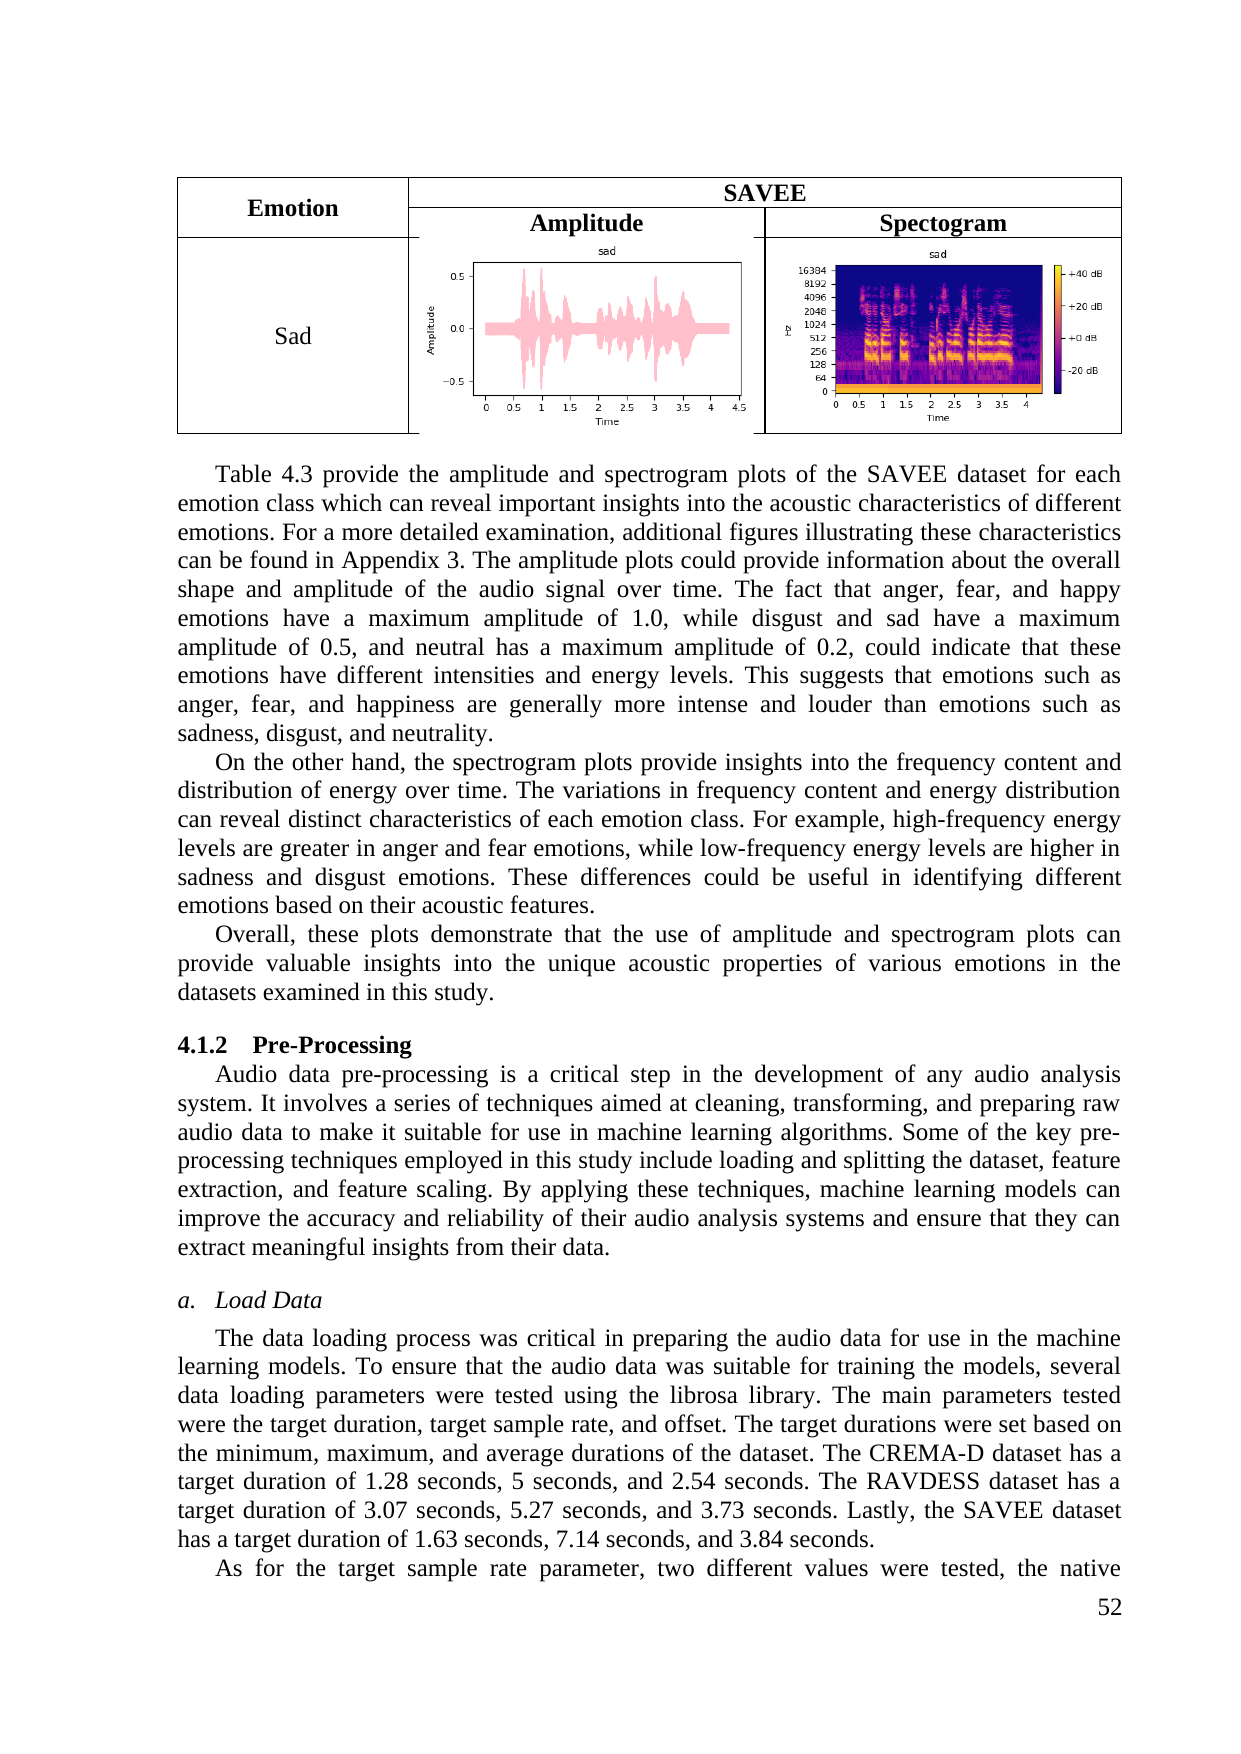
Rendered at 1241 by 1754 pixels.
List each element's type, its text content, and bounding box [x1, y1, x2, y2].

picture [776, 241, 1111, 430]
subtitle Pre-Processing [177, 1031, 1122, 1059]
text On the other hand, the spectrogram plots provide insights into the frequency content and distribution of energy over time. The variations in frequency content and energy distribution can reveal distinct characteristics of each emotion class. For example, high-frequency energy levels are greater in anger and fear emotions, while low-frequency energy levels are higher in sadness and disgust emotions. These differences could be useful in identifying different emotions based on their acoustic features. [177, 747, 1122, 919]
table_cell Sad [178, 238, 408, 433]
text Table 4.3 provide the amplitude and spectrogram plots of the SAVEE dataset for each emotion class which can reveal important insights into the acoustic characteristics of different emotions. For a more detailed examination, additional figures illustrating these characteristics can be found in Appendix 3. The amplitude plots could provide information about the overall shape and amplitude of the audio signal over time. The fact that anger, fear, and happy emotions have a maximum amplitude of 1.0, while disgust and sad have a maximum amplitude of 0.5, and neutral has a maximum amplitude of 0.2, could indicate that these emotions have different intensities and energy levels. This suggests that emotions such as anger, fear, and happiness are generally more intense and louder than emotions such as sadness, disgust, and neutrality. [177, 459, 1122, 747]
table_cell [766, 238, 1121, 433]
text The data loading process was critical in preparing the audio data for use in the machine learning models. To ensure that the audio data was suitable for training the models, several data loading parameters were tested using the librosa library. The main parameters tested were the target duration, target sample rate, and offset. The target durations were set based on the minimum, maximum, and average durations of the dataset. The CREMA-D dataset has a target duration of 1.28 seconds, 5 seconds, and 2.54 seconds. The RAVDESS dataset has a target duration of 3.07 seconds, 5.27 seconds, and 3.73 seconds. Lastly, the SAVEE dataset has a target duration of 1.63 seconds, 7.14 seconds, and 3.84 seconds. [177, 1323, 1122, 1553]
table_cell Amplitude [409, 208, 764, 237]
text Audio data pre-processing is a critical step in the development of any audio analysis system. It involves a series of techniques aimed at cleaning, transforming, and preparing raw audio data to make it suitable for use in machine learning algorithms. Some of the key pre-processing techniques employed in this study include loading and splitting the dataset, feature extraction, and feature scaling. By applying these techniques, machine learning models can improve the accuracy and reliability of their audio analysis systems and ensure that they can extract meaningful insights from their data. [177, 1059, 1122, 1261]
table_cell [409, 238, 419, 433]
picture [419, 237, 754, 434]
table_cell [754, 238, 764, 433]
list Load Data [177, 1286, 1122, 1314]
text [177, 1553, 1122, 1581]
table_header Emotion [178, 178, 408, 237]
text Overall, these plots demonstrate that the use of amplitude and spectrogram plots can provide valuable insights into the unique acoustic properties of various emotions in the datasets examined in this study. [177, 919, 1122, 1006]
table_cell Spectogram [766, 208, 1121, 237]
table_header SAVEE [409, 178, 1121, 207]
